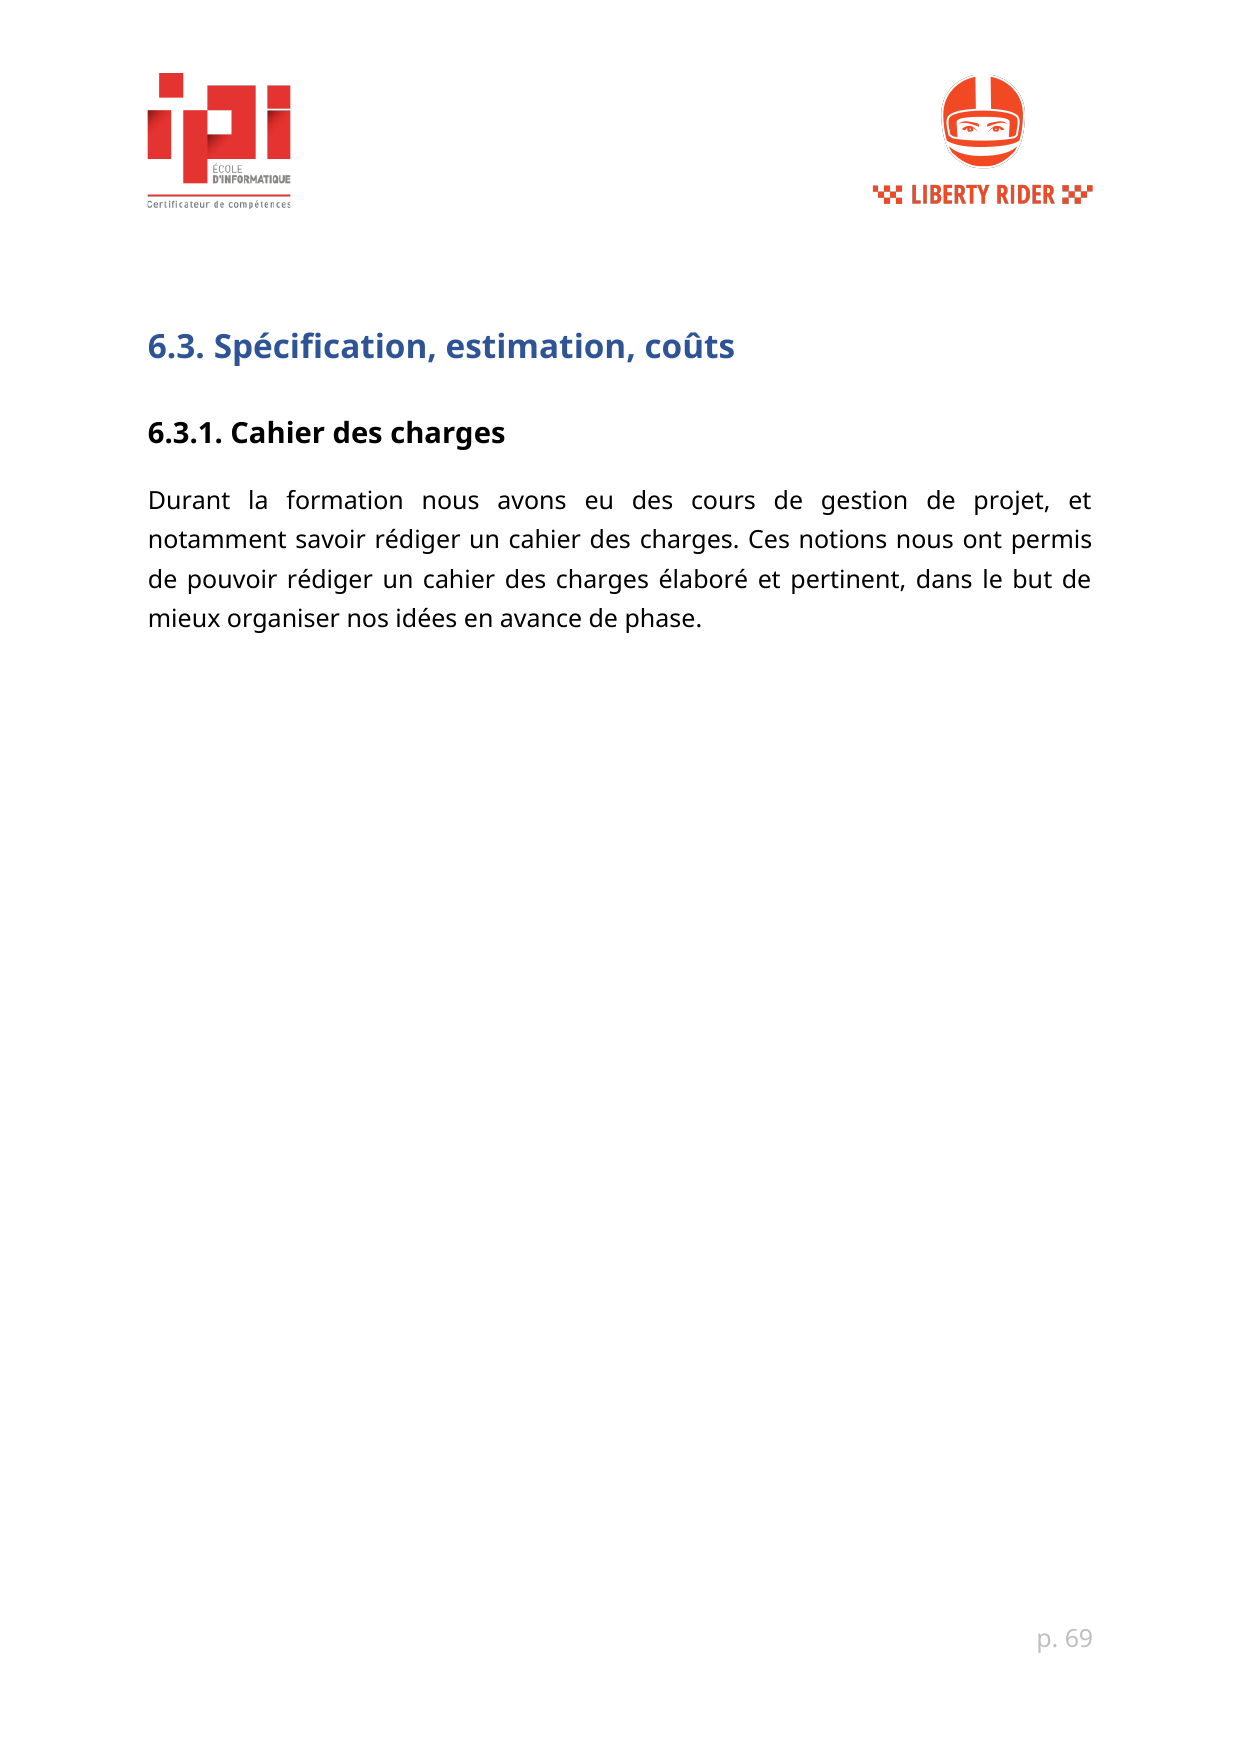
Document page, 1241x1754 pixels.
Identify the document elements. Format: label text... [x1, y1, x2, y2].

subtitle Cahier des charges [148, 412, 1093, 452]
text Durant la formation nous avons eu des cours de gestion de projet, et notamment savoir rédiger un cahier des charges. Ces notions nous ont permis de pouvoir rédiger un cahier des charges élaboré et pertinent, dans le but de mieux organiser nos idées en avance de phase. [148, 483, 1093, 634]
subtitle Spécification, estimation, coûts [148, 323, 1093, 368]
picture [872, 75, 1093, 209]
picture [147, 73, 291, 209]
